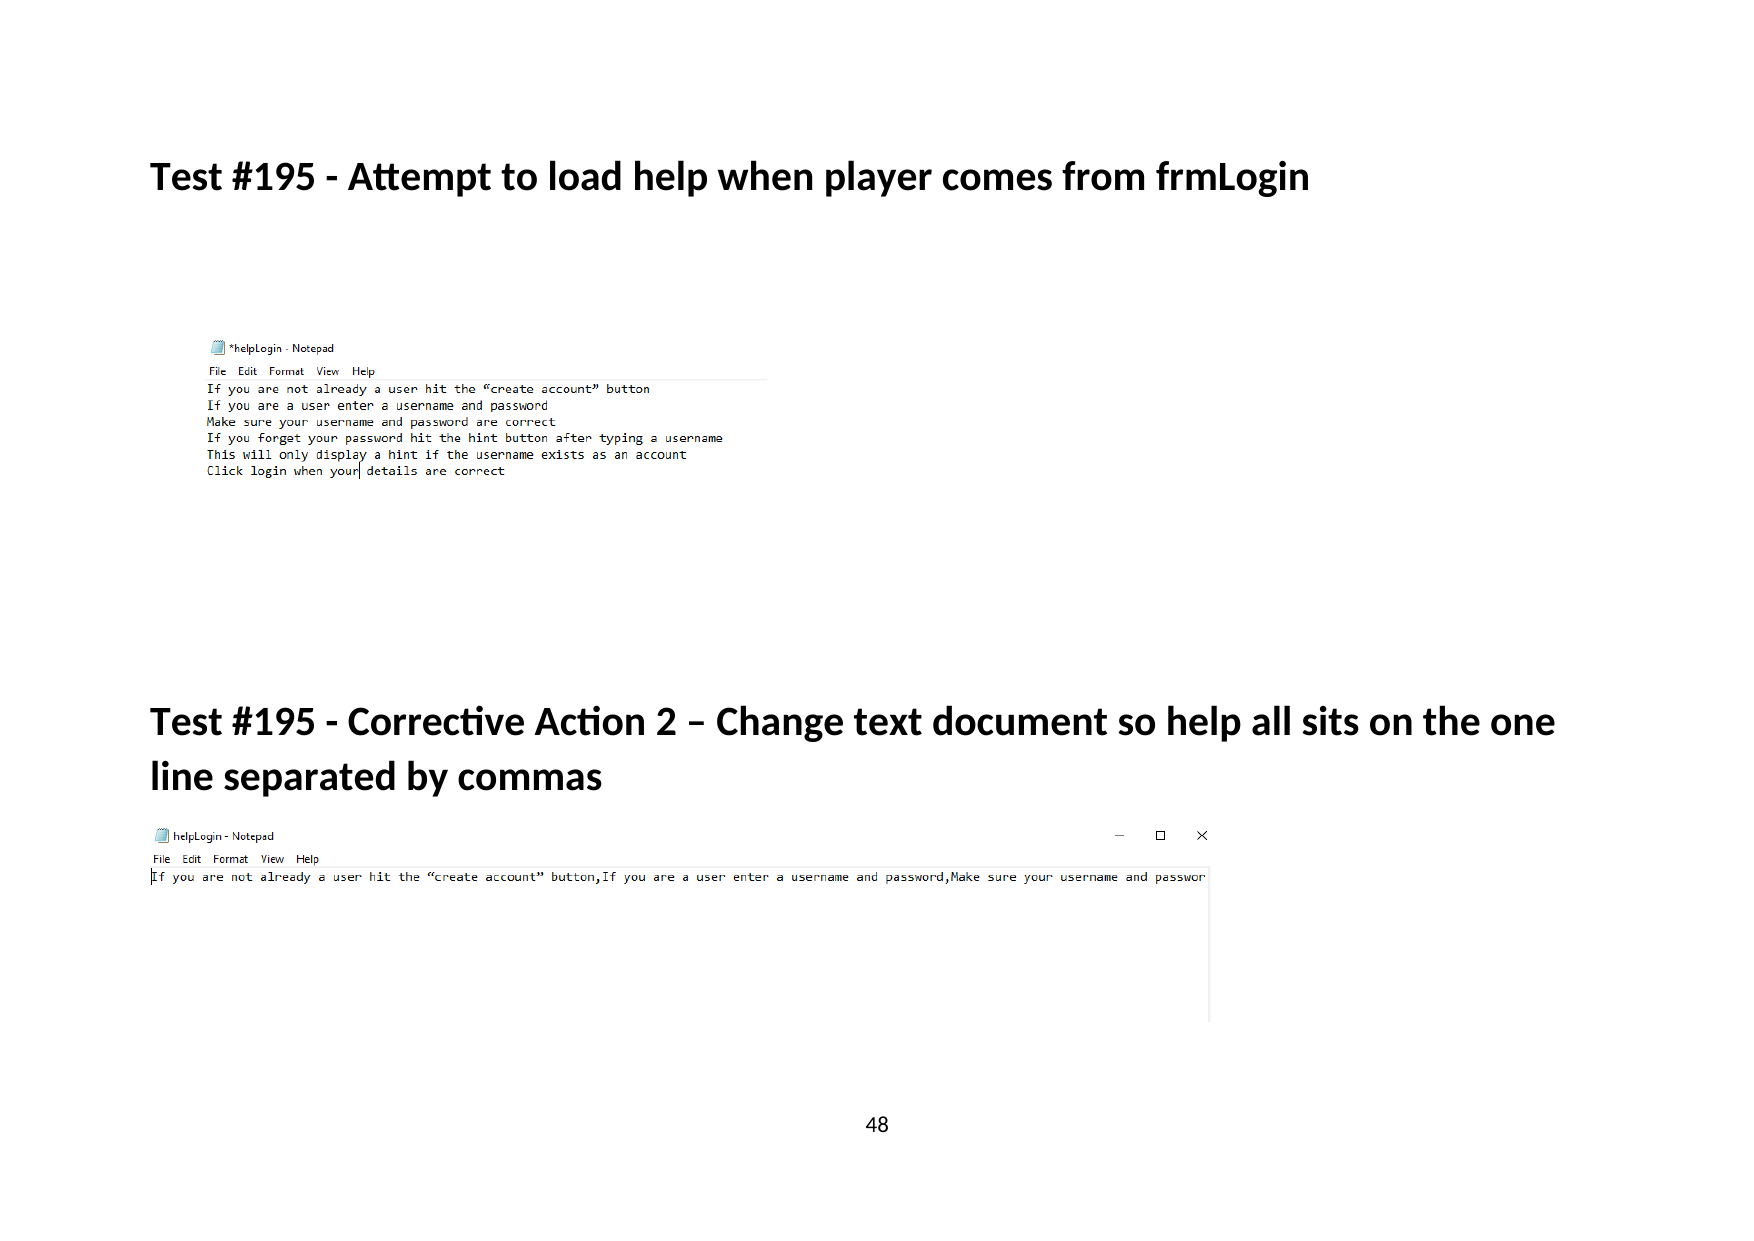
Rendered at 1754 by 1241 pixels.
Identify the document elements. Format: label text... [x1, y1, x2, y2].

text Test #195 - Corrective Action 2 – Change text document so help all sits on the one line separated by commas [150, 695, 1604, 801]
picture [204, 336, 768, 651]
text Test #195 - Attempt to load help when player comes from frmLogin [150, 150, 1604, 201]
picture [150, 824, 1211, 1022]
